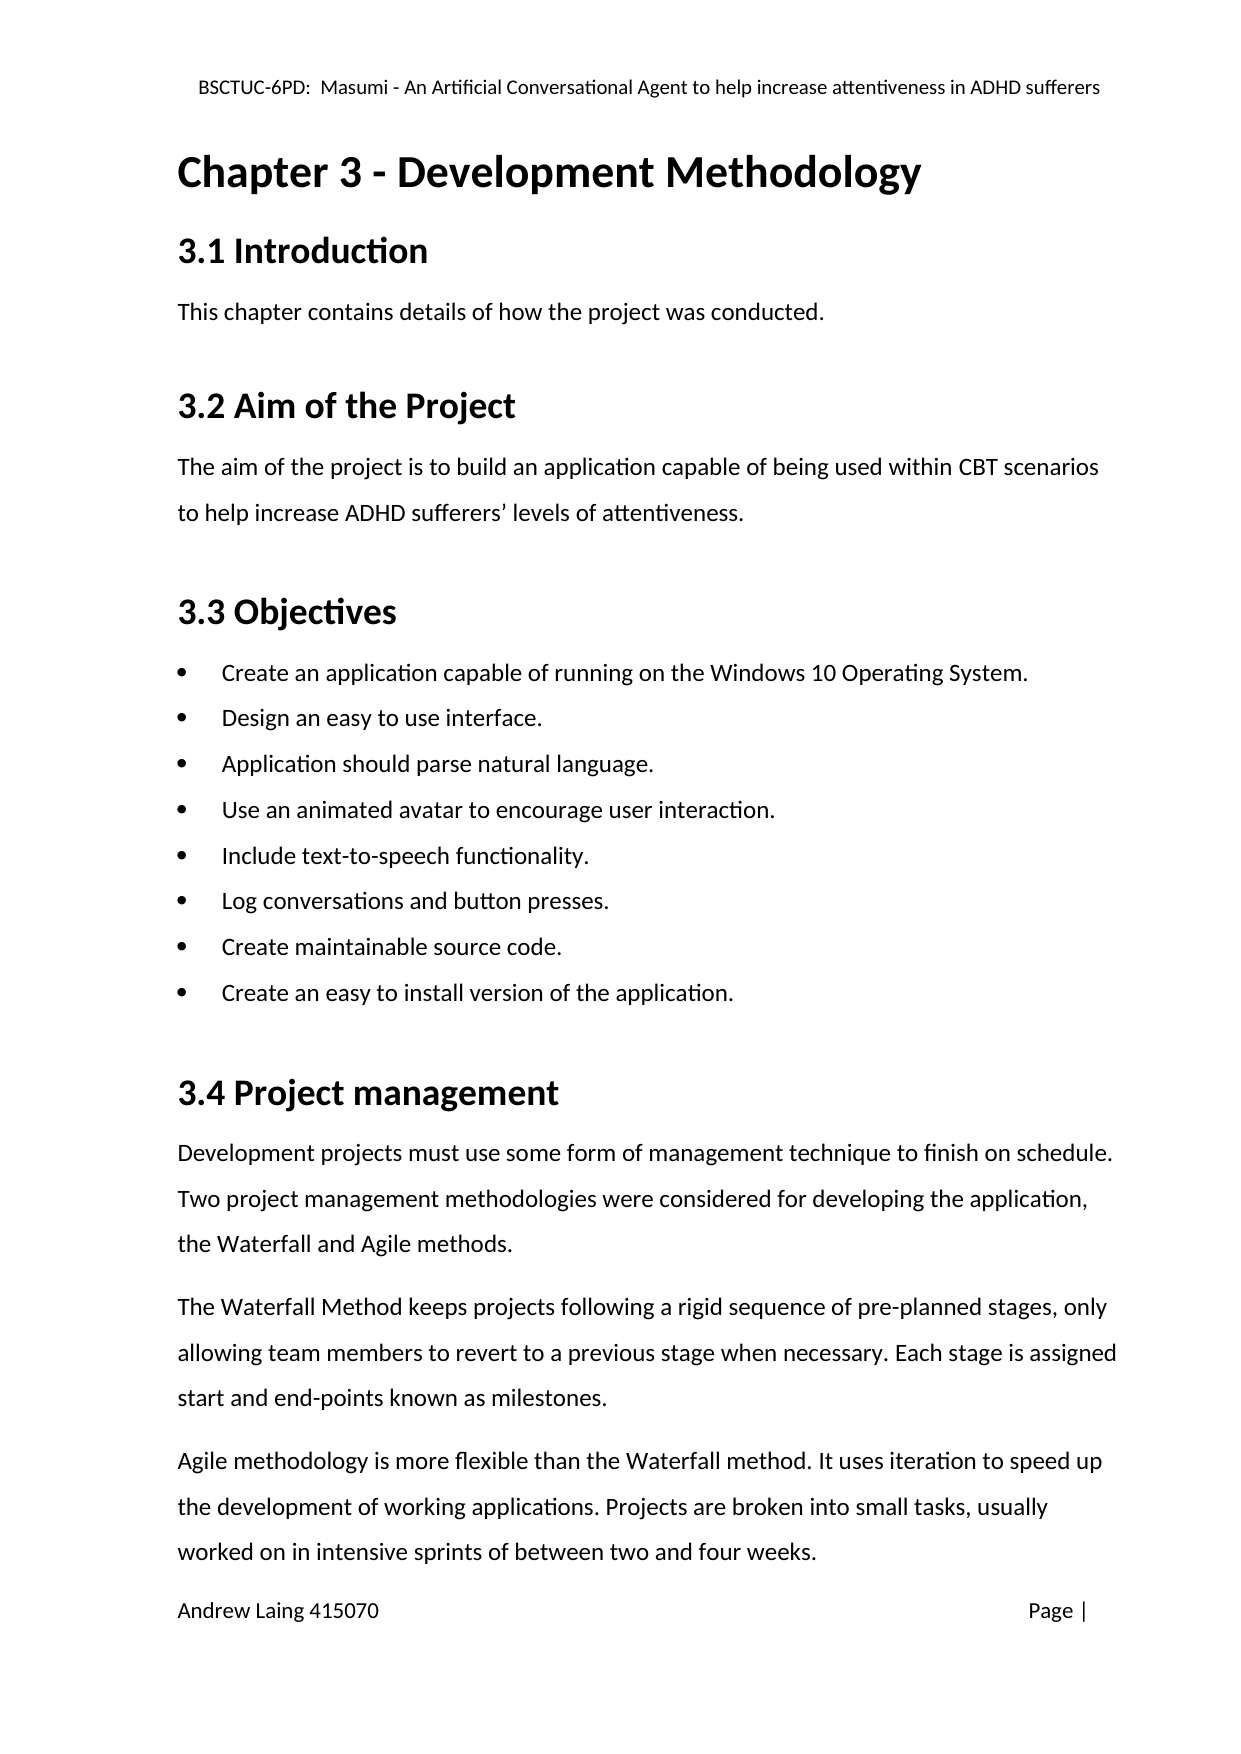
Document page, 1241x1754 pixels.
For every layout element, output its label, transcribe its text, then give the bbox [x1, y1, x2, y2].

subtitle 3.3 Objectives [177, 588, 1122, 634]
text The aim of the project is to build an application capable of being used within CBT scenarios to help increase ADHD sufferers’ levels of attentiveness. [177, 451, 1122, 527]
list Application should parse natural language. [177, 748, 1122, 779]
list Design an easy to use interface. [177, 703, 1122, 733]
list Create an easy to install version of the application. [177, 977, 1122, 1007]
subtitle 3.2 Aim of the Project [177, 382, 1122, 428]
text The Waterfall Method keeps projects following a rigid sequence of pre-planned stages, only allowing team members to revert to a previous stage when necessary. Each stage is assigned start and end-points known as milestones. [177, 1291, 1122, 1413]
subtitle 3.4 Project management [177, 1068, 1122, 1114]
subtitle 3.1 Introduction [177, 227, 1122, 273]
list Use an animated avatar to encourage user interaction. [177, 794, 1122, 824]
list Create an application capable of running on the Windows 10 Operating System. [177, 657, 1122, 687]
list Create maintainable source code. [177, 931, 1122, 962]
list Log conversations and button presses. [177, 886, 1122, 916]
text Development projects must use some form of management technique to finish on schedule. Two project management methodologies were considered for developing the application, the Waterfall and Agile methods. [177, 1137, 1122, 1259]
subtitle Chapter 3 - Development Methodology [177, 143, 1122, 199]
list Include text-to-speech functionality. [177, 840, 1122, 870]
text Agile methodology is more flexible than the Waterfall method. It uses iteration to speed up the development of working applications. Projects are broken into small tasks, usually worked on in intensive sprints of between two and four weeks. [177, 1445, 1122, 1567]
text This chapter contains details of how the project was conducted. [177, 296, 1122, 368]
